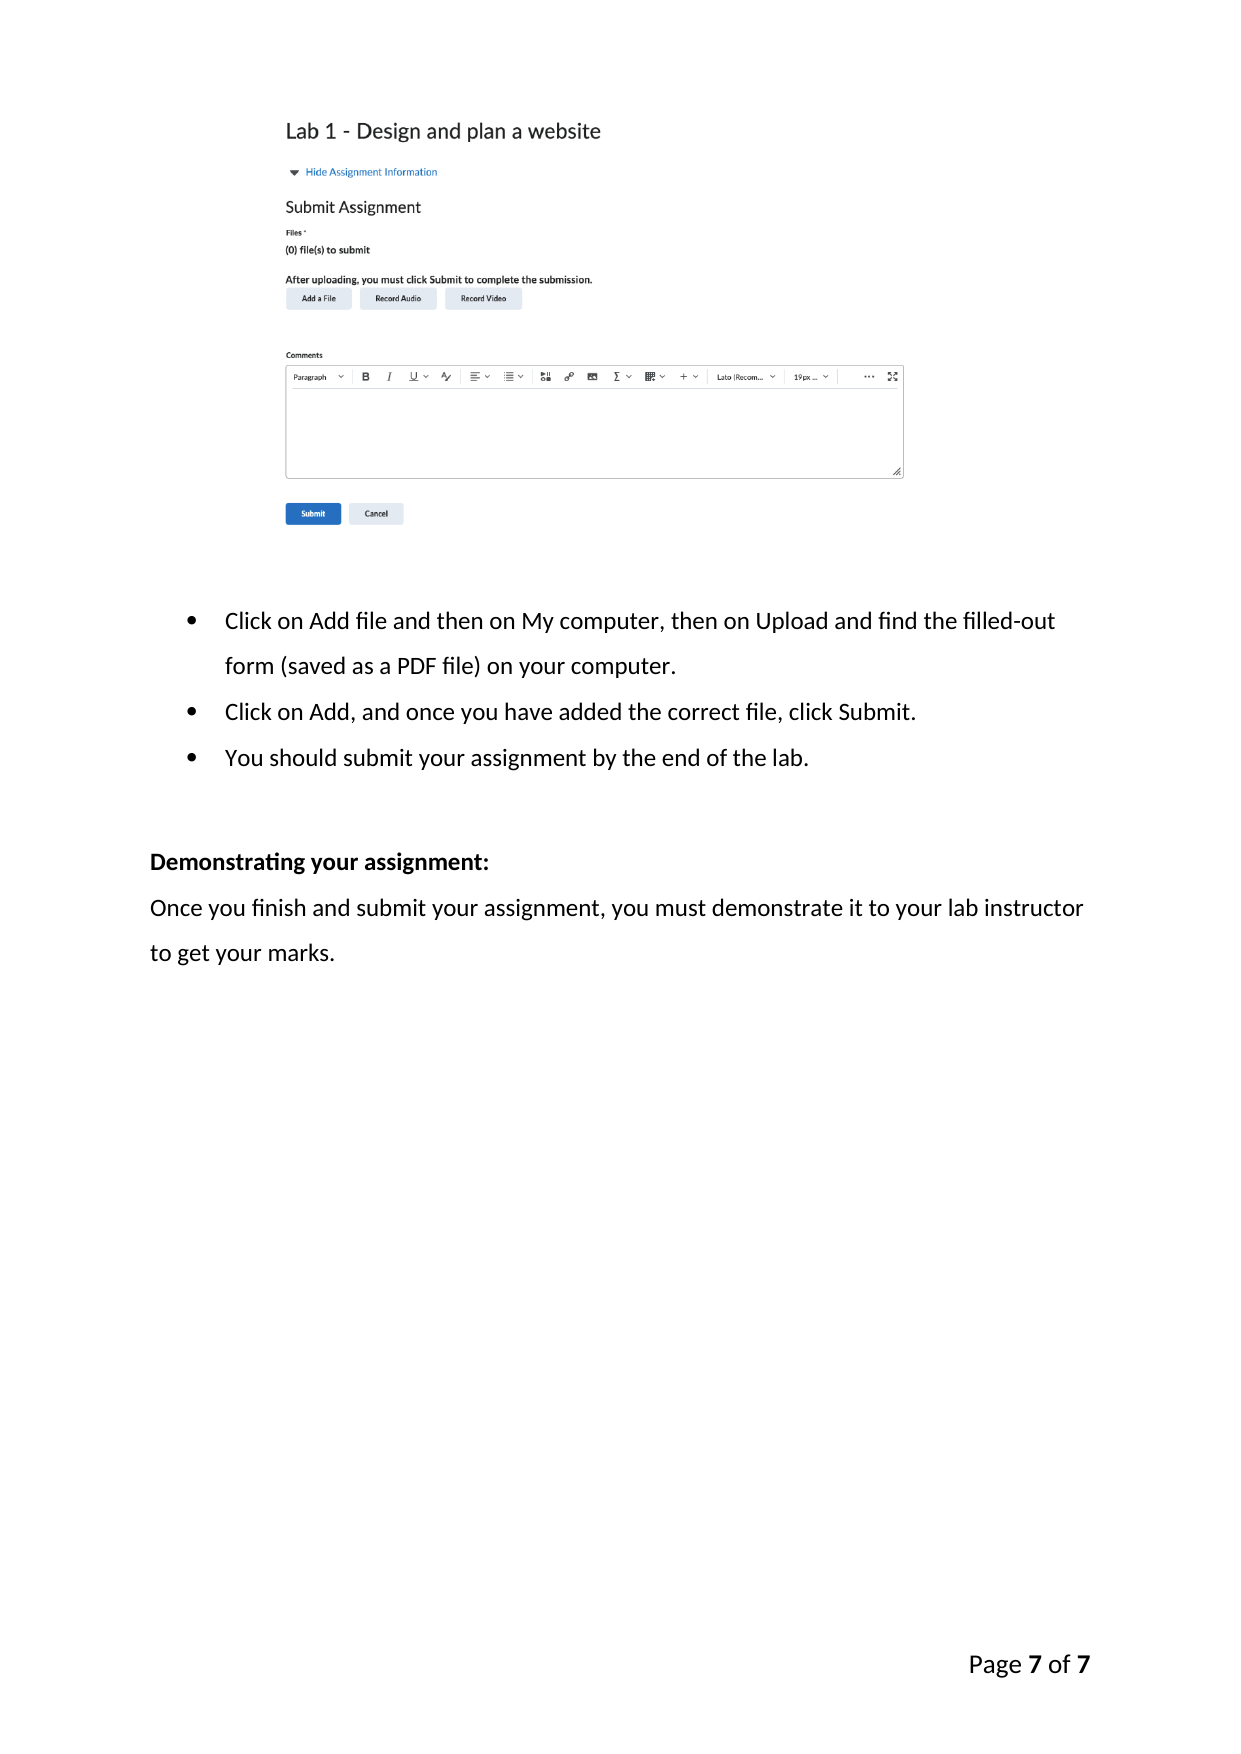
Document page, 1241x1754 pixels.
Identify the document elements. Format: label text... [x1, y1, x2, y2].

picture [265, 118, 976, 531]
list Click on Add file and then on My computer, then on Upload and find the filled-out form (saved as a PDF file) on your computer. [187, 605, 1090, 681]
list Click on Add, and once you have added the correct file, click Submit. [187, 696, 1090, 727]
list You should submit your assignment by the end of the lab. [187, 742, 1090, 772]
text Once you finish and submit your assignment, you must demonstrate it to your lab instructor to get your marks. [150, 892, 1090, 968]
text Demonstrating your assignment: [150, 846, 1090, 876]
